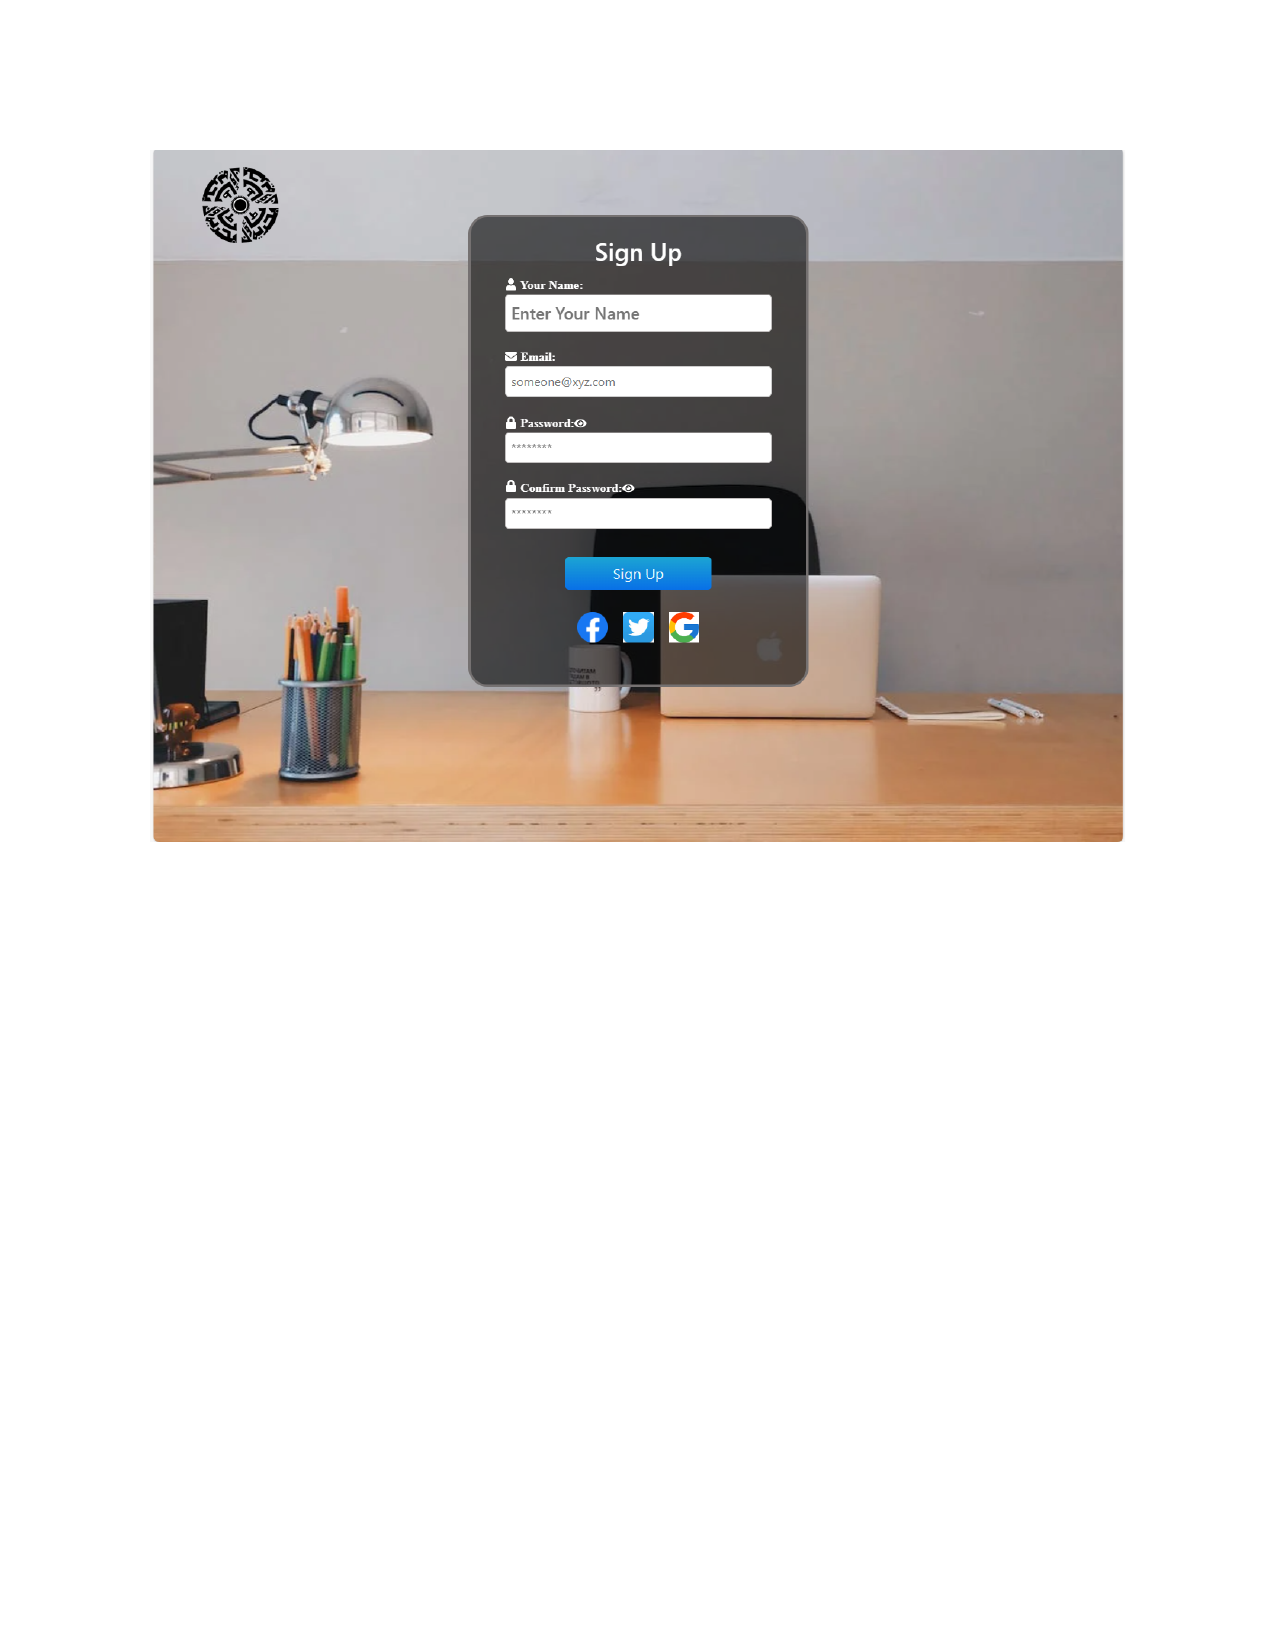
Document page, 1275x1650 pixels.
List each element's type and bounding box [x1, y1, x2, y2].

picture [150, 150, 1125, 842]
